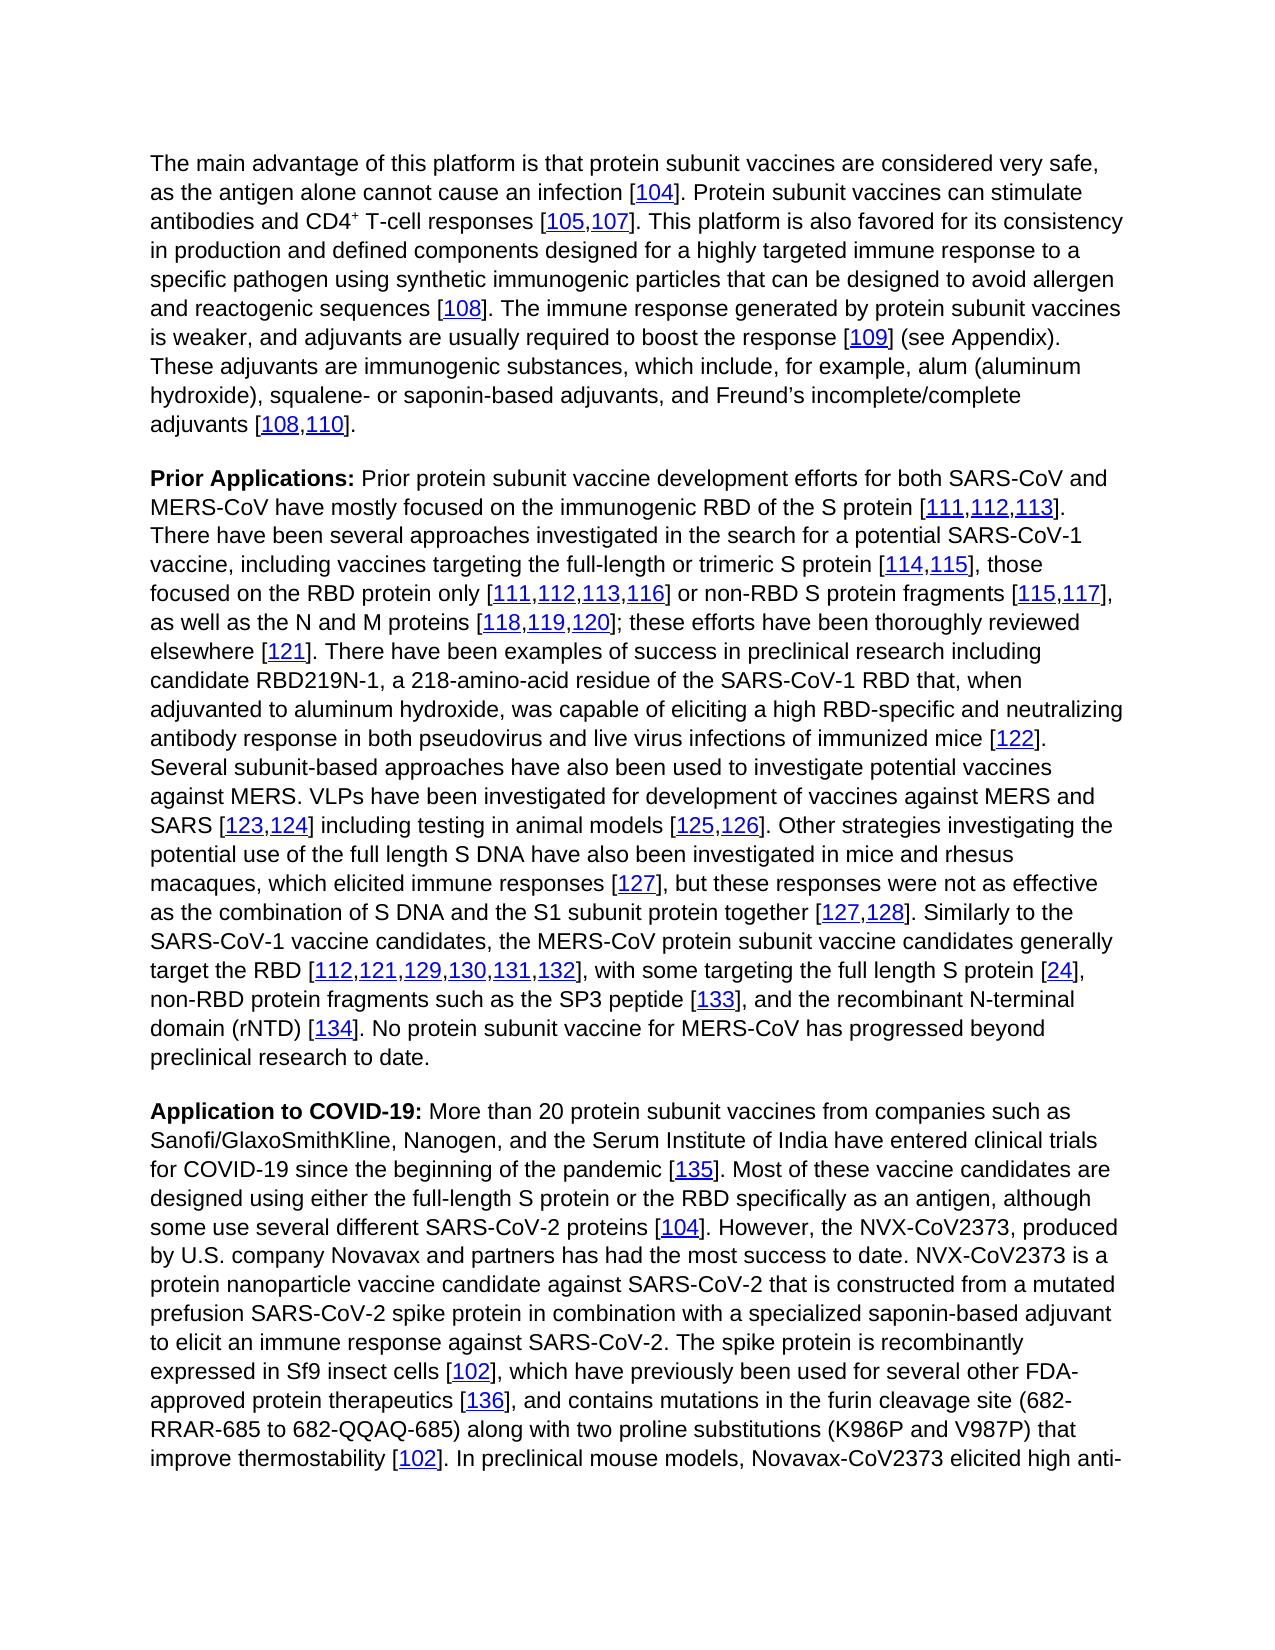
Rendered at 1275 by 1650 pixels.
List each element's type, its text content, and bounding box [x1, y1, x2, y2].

text The main advantage of this platform is that protein subunit vaccines are considered very safe, as the antigen alone cannot cause an infection [104]. Protein subunit vaccines can stimulate antibodies and CD4+ T-cell responses [105,107]. This platform is also favored for its consistency in production and defined components designed for a highly targeted immune response to a specific pathogen using synthetic immunogenic particles that can be designed to avoid allergen and reactogenic sequences [108]. The immune response generated by protein subunit vaccines is weaker, and adjuvants are usually required to boost the response [109] (see Appendix). These adjuvants are immunogenic substances, which include, for example, alum (aluminum hydroxide), squalene- or saponin-based adjuvants, and Freund’s incomplete/complete adjuvants [108,110]. [150, 150, 1125, 437]
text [150, 1098, 1125, 1472]
text Prior Applications: Prior protein subunit vaccine development efforts for both SARS-CoV and MERS-CoV have mostly focused on the immunogenic RBD of the S protein [111,112,113]. There have been several approaches investigated in the search for a potential SARS-CoV-1 vaccine, including vaccines targeting the full-length or trimeric S protein [114,115], those focused on the RBD protein only [111,112,113,116] or non-RBD S protein fragments [115,117], as well as the N and M proteins [118,119,120]; these efforts have been thoroughly reviewed elsewhere [121]. There have been examples of success in preclinical research including candidate RBD219N-1, a 218-amino-acid residue of the SARS-CoV-1 RBD that, when adjuvanted to aluminum hydroxide, was capable of eliciting a high RBD-specific and neutralizing antibody response in both pseudovirus and live virus infections of immunized mice [122]. Several subunit-based approaches have also been used to investigate potential vaccines against MERS. VLPs have been investigated for development of vaccines against MERS and SARS [123,124] including testing in animal models [125,126]. Other strategies investigating the potential use of the full length S DNA have also been investigated in mice and rhesus macaques, which elicited immune responses [127], but these responses were not as effective as the combination of S DNA and the S1 subunit protein together [127,128]. Similarly to the SARS-CoV-1 vaccine candidates, the MERS-CoV protein subunit vaccine candidates generally target the RBD [112,121,129,130,131,132], with some targeting the full length S protein [24], non-RBD protein fragments such as the SP3 peptide [133], and the recombinant N-terminal domain (rNTD) [134]. No protein subunit vaccine for MERS-CoV has progressed beyond preclinical research to date. [150, 464, 1125, 1070]
